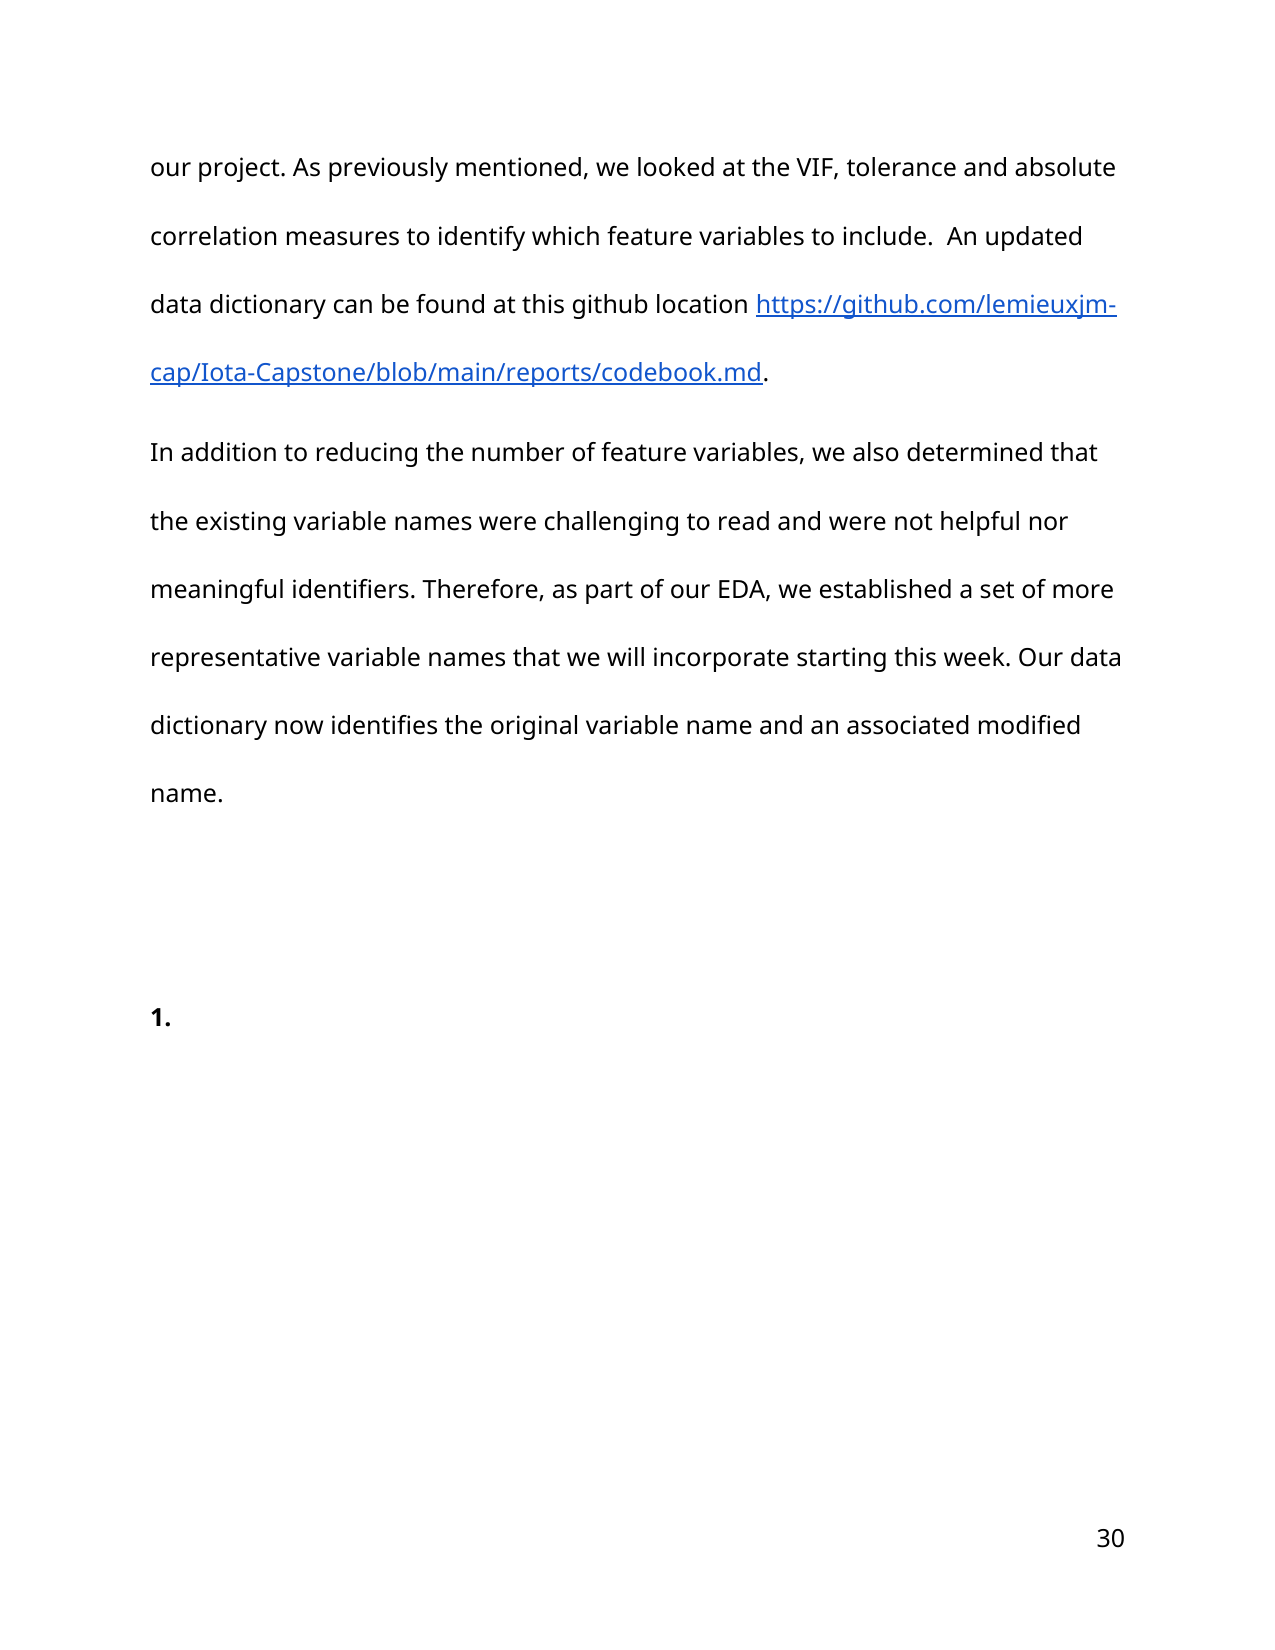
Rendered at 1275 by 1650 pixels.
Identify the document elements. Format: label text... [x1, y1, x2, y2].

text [150, 150, 1125, 388]
text In addition to reducing the number of feature variables, we also determined that the existing variable names were challenging to read and were not helpful nor meaningful identifiers. Therefore, as part of our EDA, we established a set of more representative variable names that we will incorporate starting this week. Our data dictionary now identifies the original variable name and an associated modified name. [150, 435, 1125, 810]
